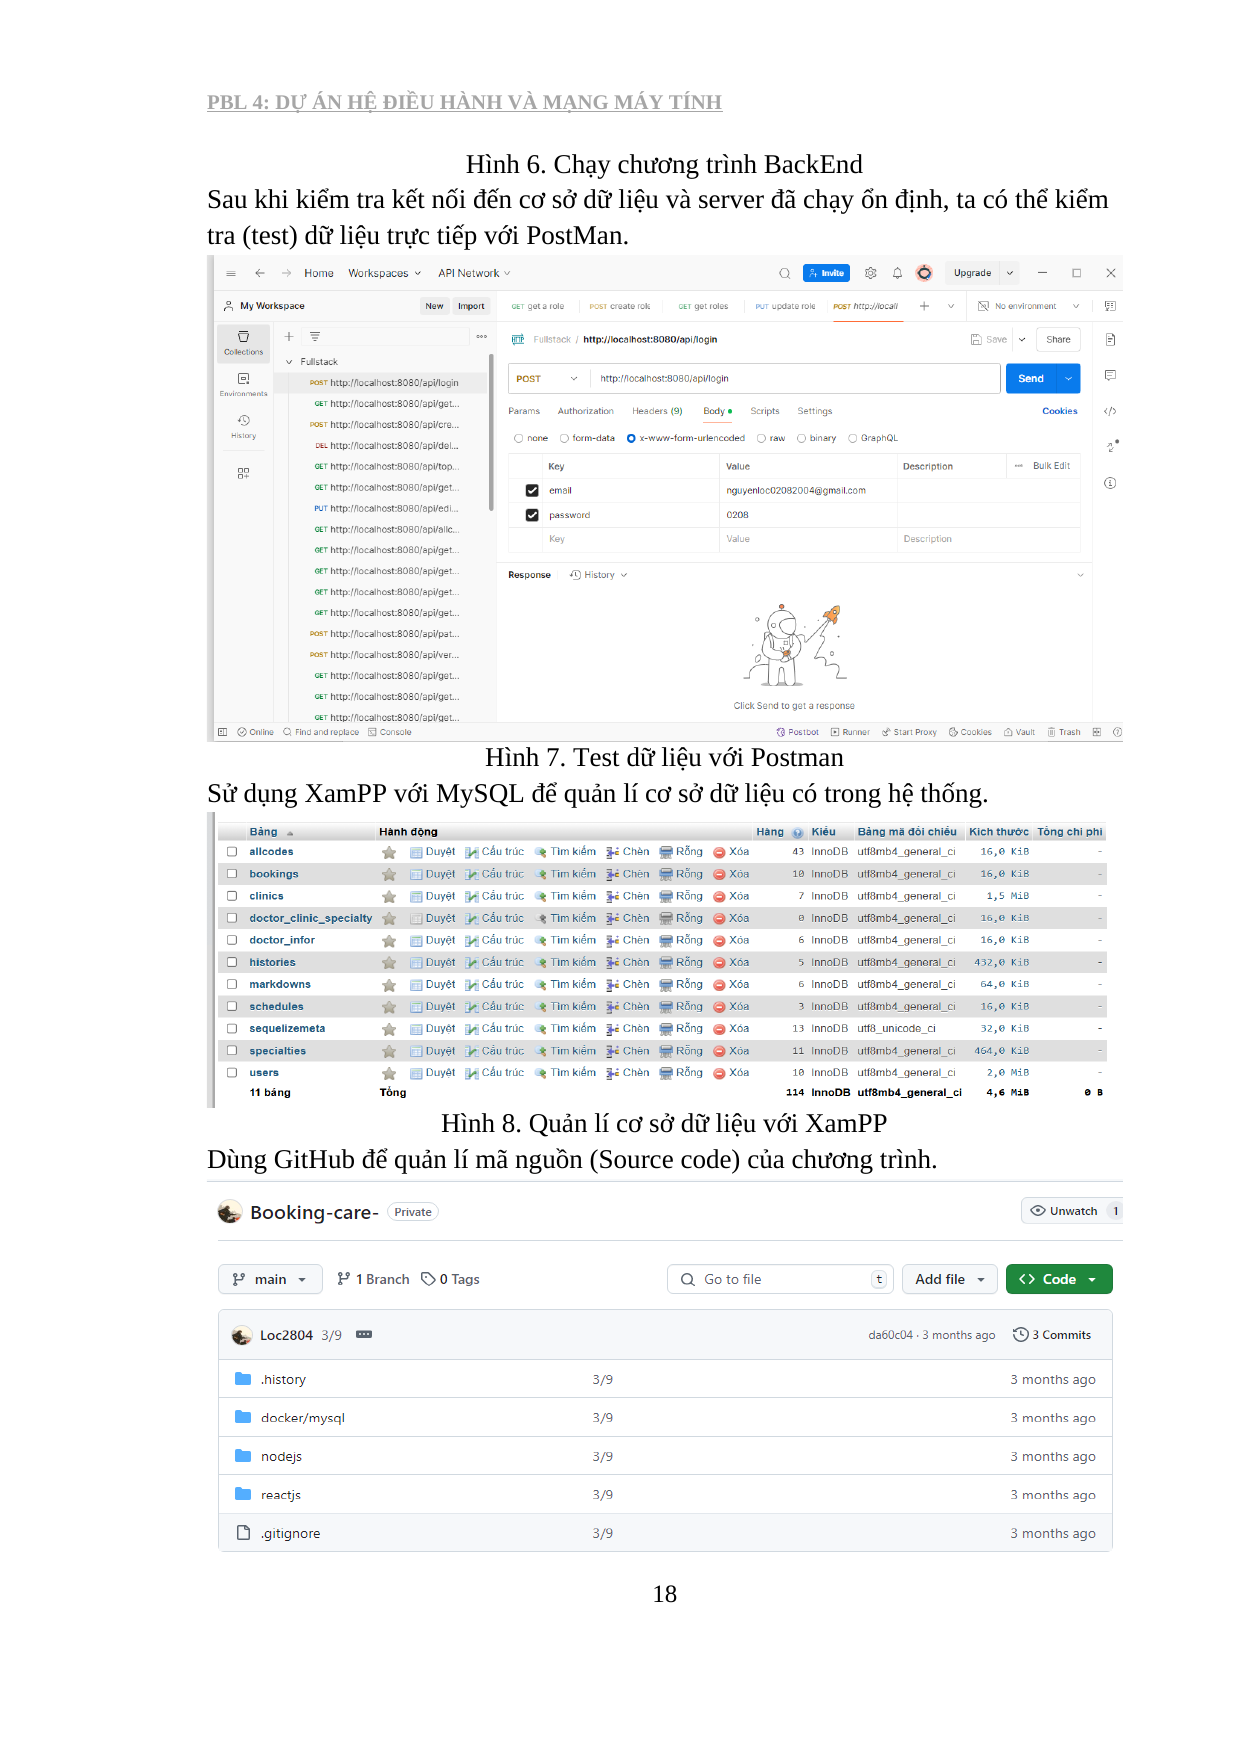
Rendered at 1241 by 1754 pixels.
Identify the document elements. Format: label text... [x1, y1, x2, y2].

text Hình 6. Chạy chương trình BackEnd [207, 148, 1122, 179]
picture [206, 255, 1123, 742]
text Sau khi kiểm tra kết nối đến cơ sở dữ liệu và server đã chạy ổn định, ta có thể kiểm tra (test) dữ liệu trực tiếp với PostMan. [207, 183, 1122, 250]
text Hình 8. Quản lí cơ sở dữ liệu với XamPP [207, 1108, 1122, 1139]
text Sử dụng XamPP với MySQL để quản lí cơ sở dữ liệu có trong hệ thống. [207, 777, 1122, 808]
text Hình 7. Test dữ liệu với Postman [207, 742, 1122, 772]
picture [206, 812, 1123, 1108]
text Dùng GitHub để quản lí mã nguồn (Source code) của chương trình. [207, 1143, 1122, 1174]
picture [206, 1179, 1123, 1559]
